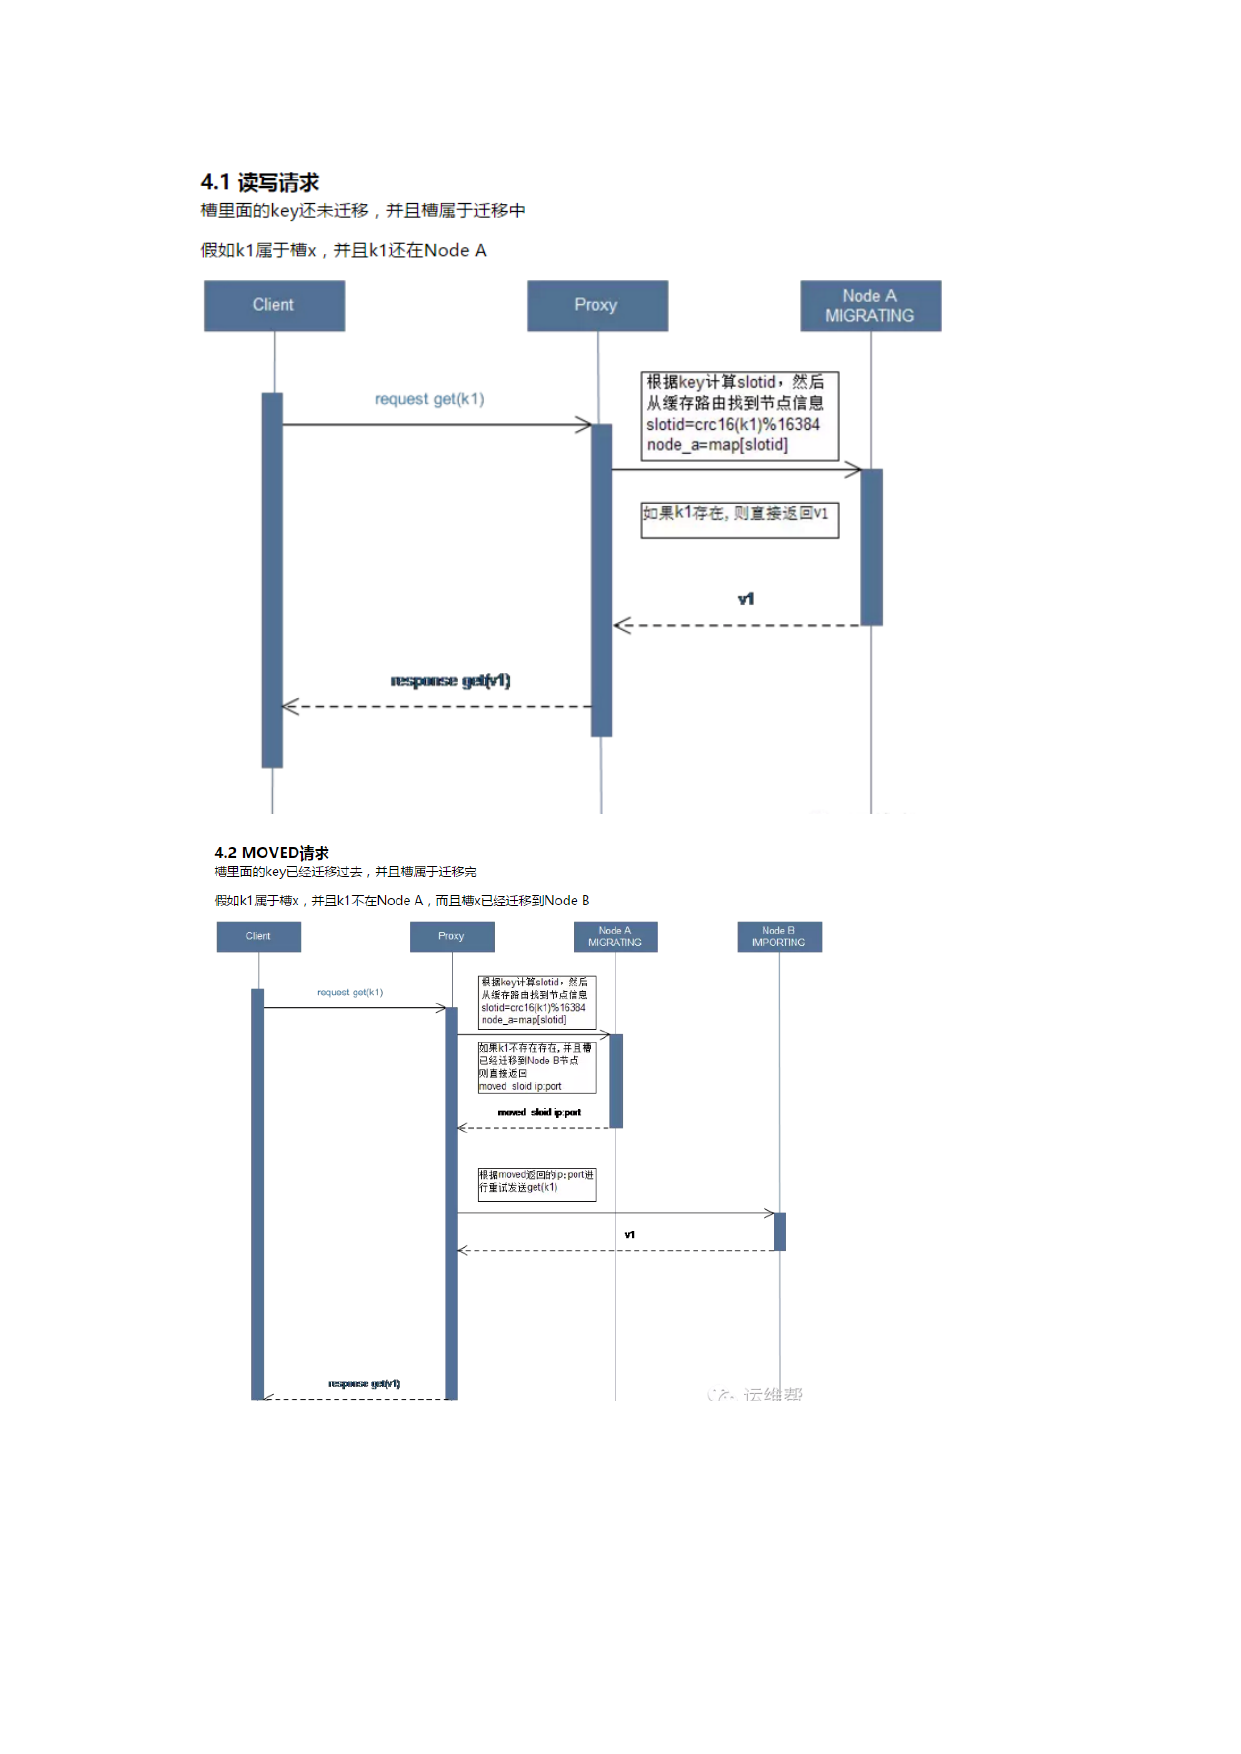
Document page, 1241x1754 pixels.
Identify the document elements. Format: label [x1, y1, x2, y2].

picture [187, 844, 1053, 1401]
picture [187, 162, 1053, 814]
